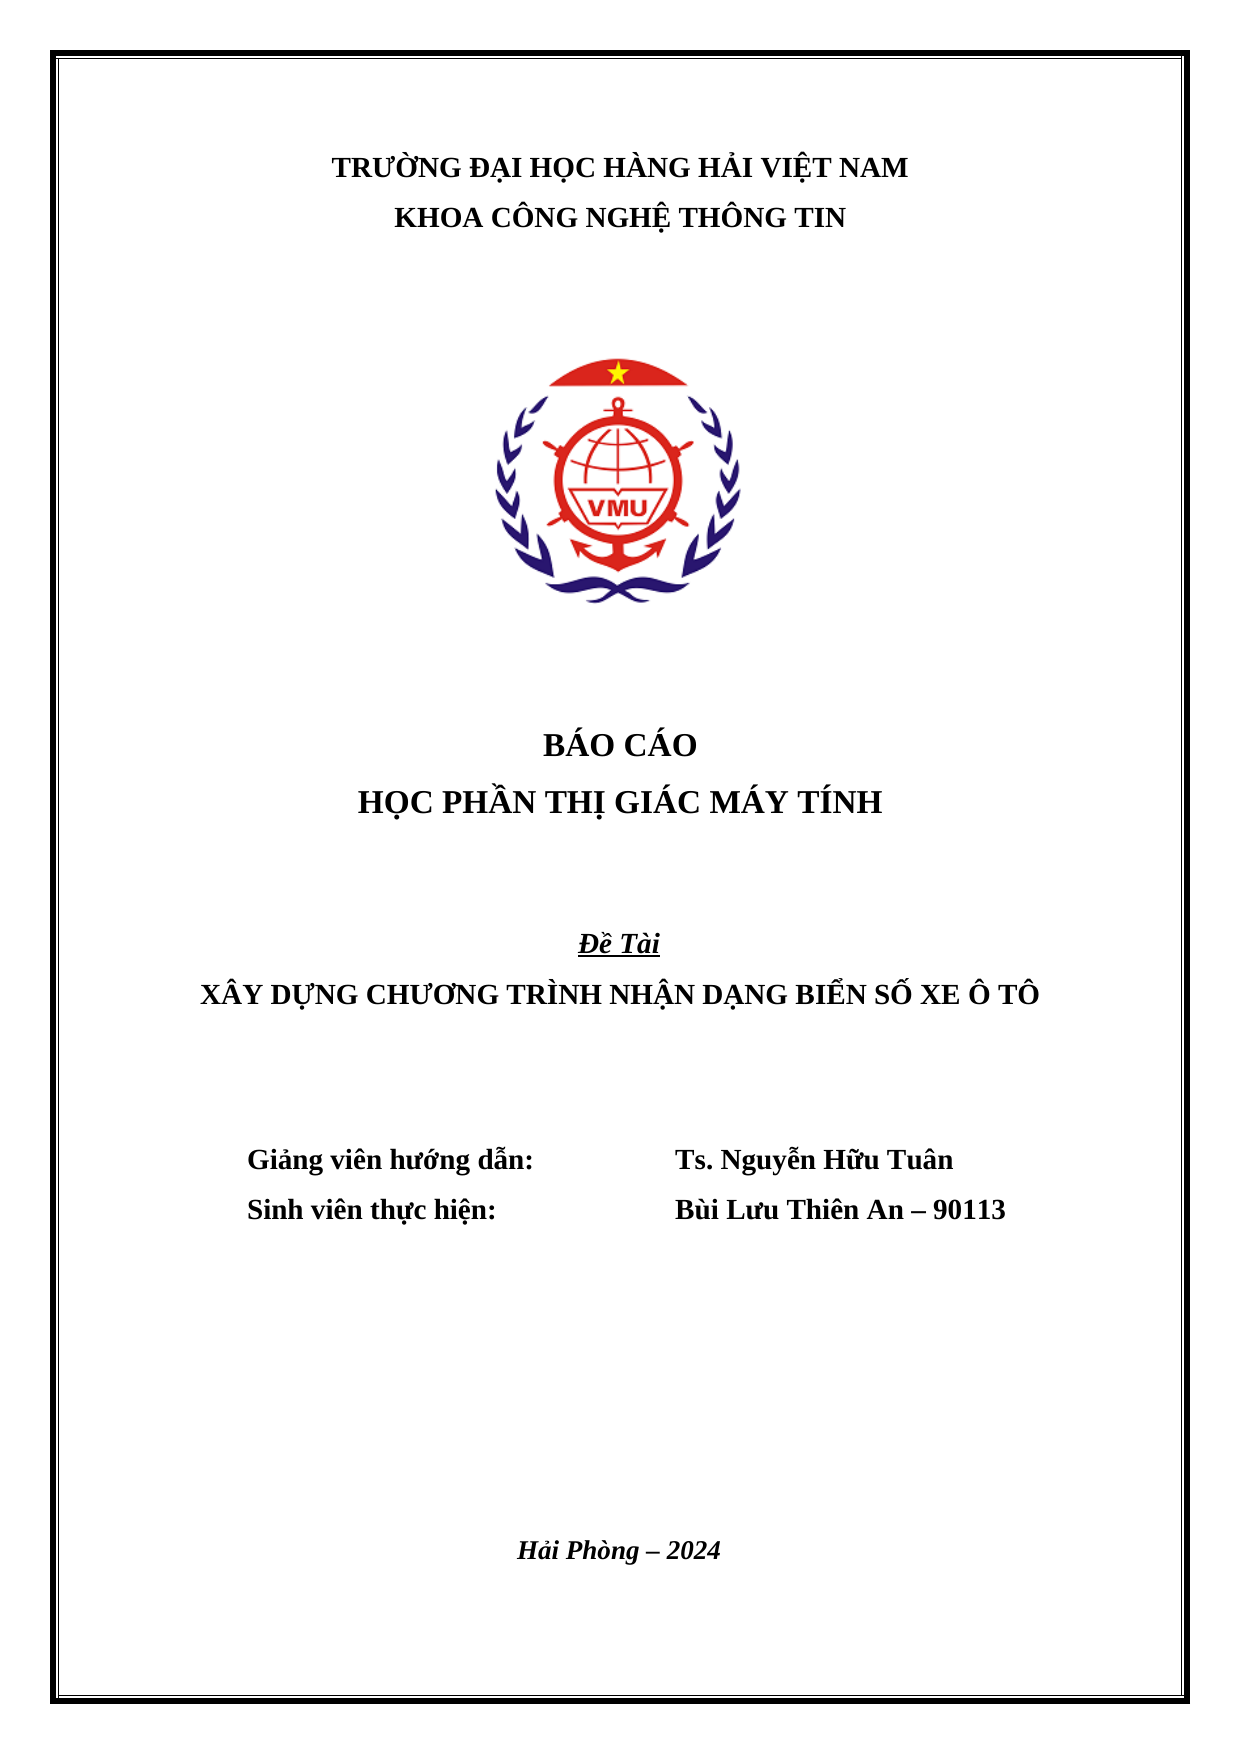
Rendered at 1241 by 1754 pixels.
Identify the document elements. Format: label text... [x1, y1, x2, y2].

text Sinh viên thực hiện: Bùi Lưu Thiên An – 90113 [225, 1192, 1090, 1226]
text BÁO CÁO [150, 725, 1090, 763]
text TRƯỜNG ĐẠI HỌC HÀNG HẢI VIỆT NAM [150, 150, 1090, 183]
picture [490, 351, 750, 611]
text Giảng viên hướng dẫn: Ts. Nguyễn Hữu Tuân [225, 1142, 1090, 1176]
text Đề Tài [150, 926, 1090, 960]
text KHOA CÔNG NGHỆ THÔNG TIN [150, 200, 1090, 234]
text HỌC PHẦN THỊ GIÁC MÁY TÍNH [150, 783, 1090, 821]
text XÂY DỰNG CHƯƠNG TRÌNH NHẬN DẠNG BIỂN SỐ XE Ô TÔ [150, 977, 1090, 1010]
text Hải Phòng – 2024 [150, 1485, 1090, 1565]
